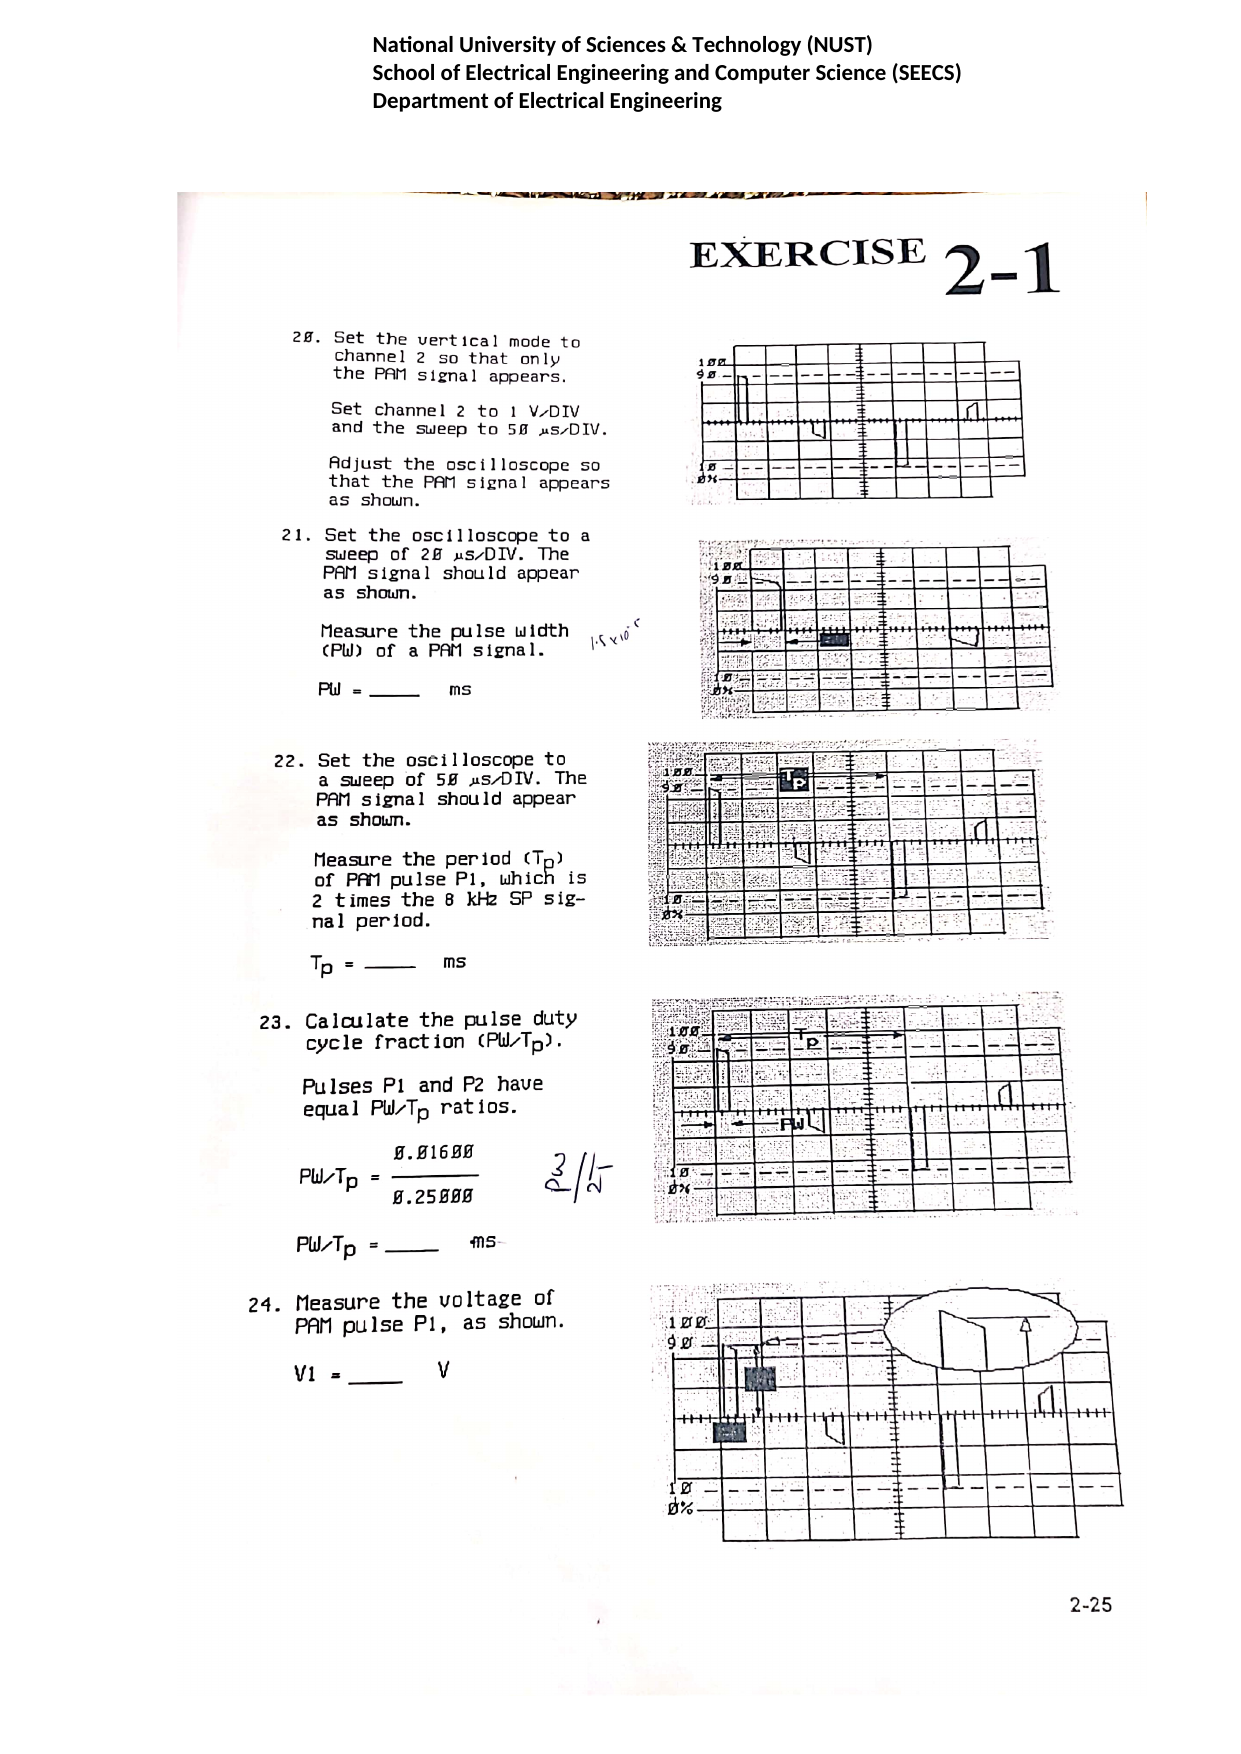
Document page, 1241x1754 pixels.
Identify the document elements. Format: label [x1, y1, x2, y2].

picture [177, 192, 1147, 1696]
